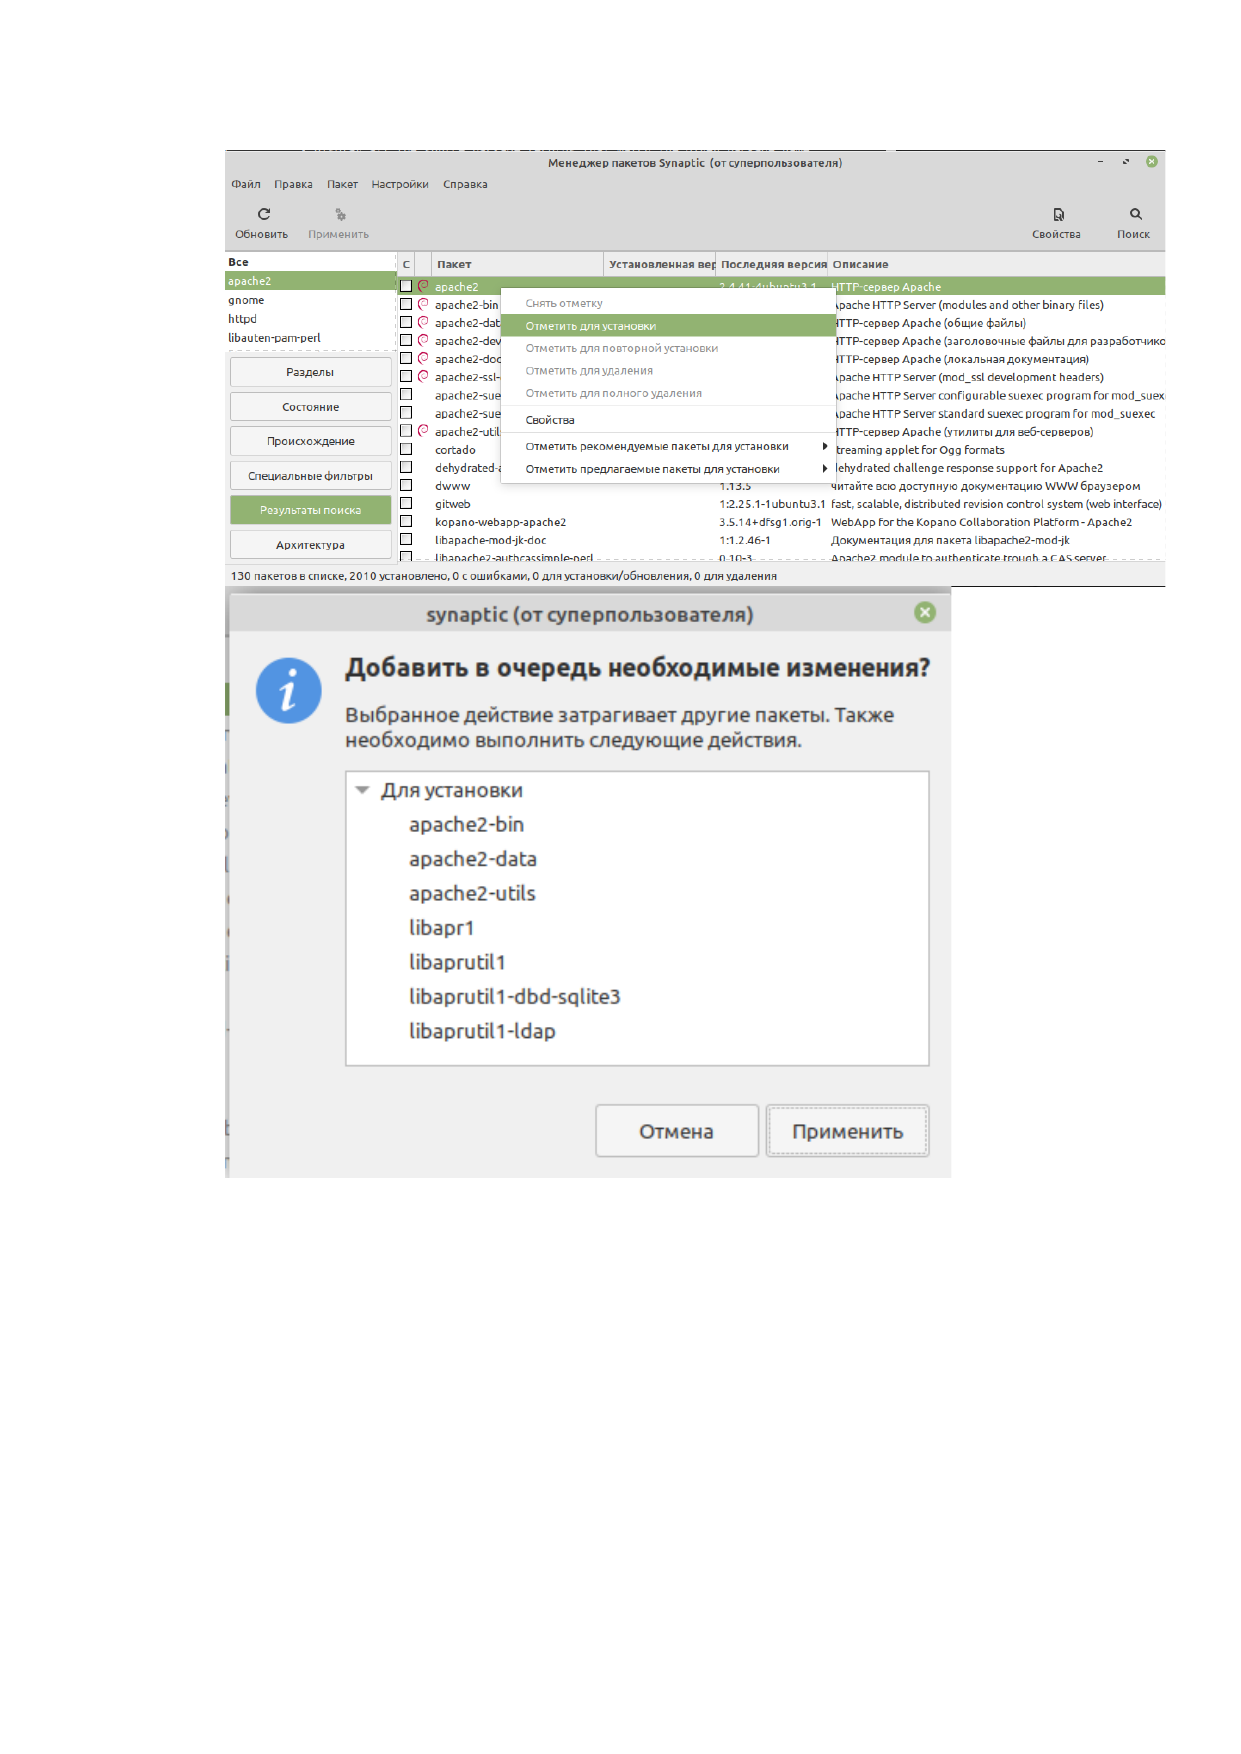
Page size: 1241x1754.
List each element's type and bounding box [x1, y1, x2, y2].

picture [225, 150, 1166, 1178]
